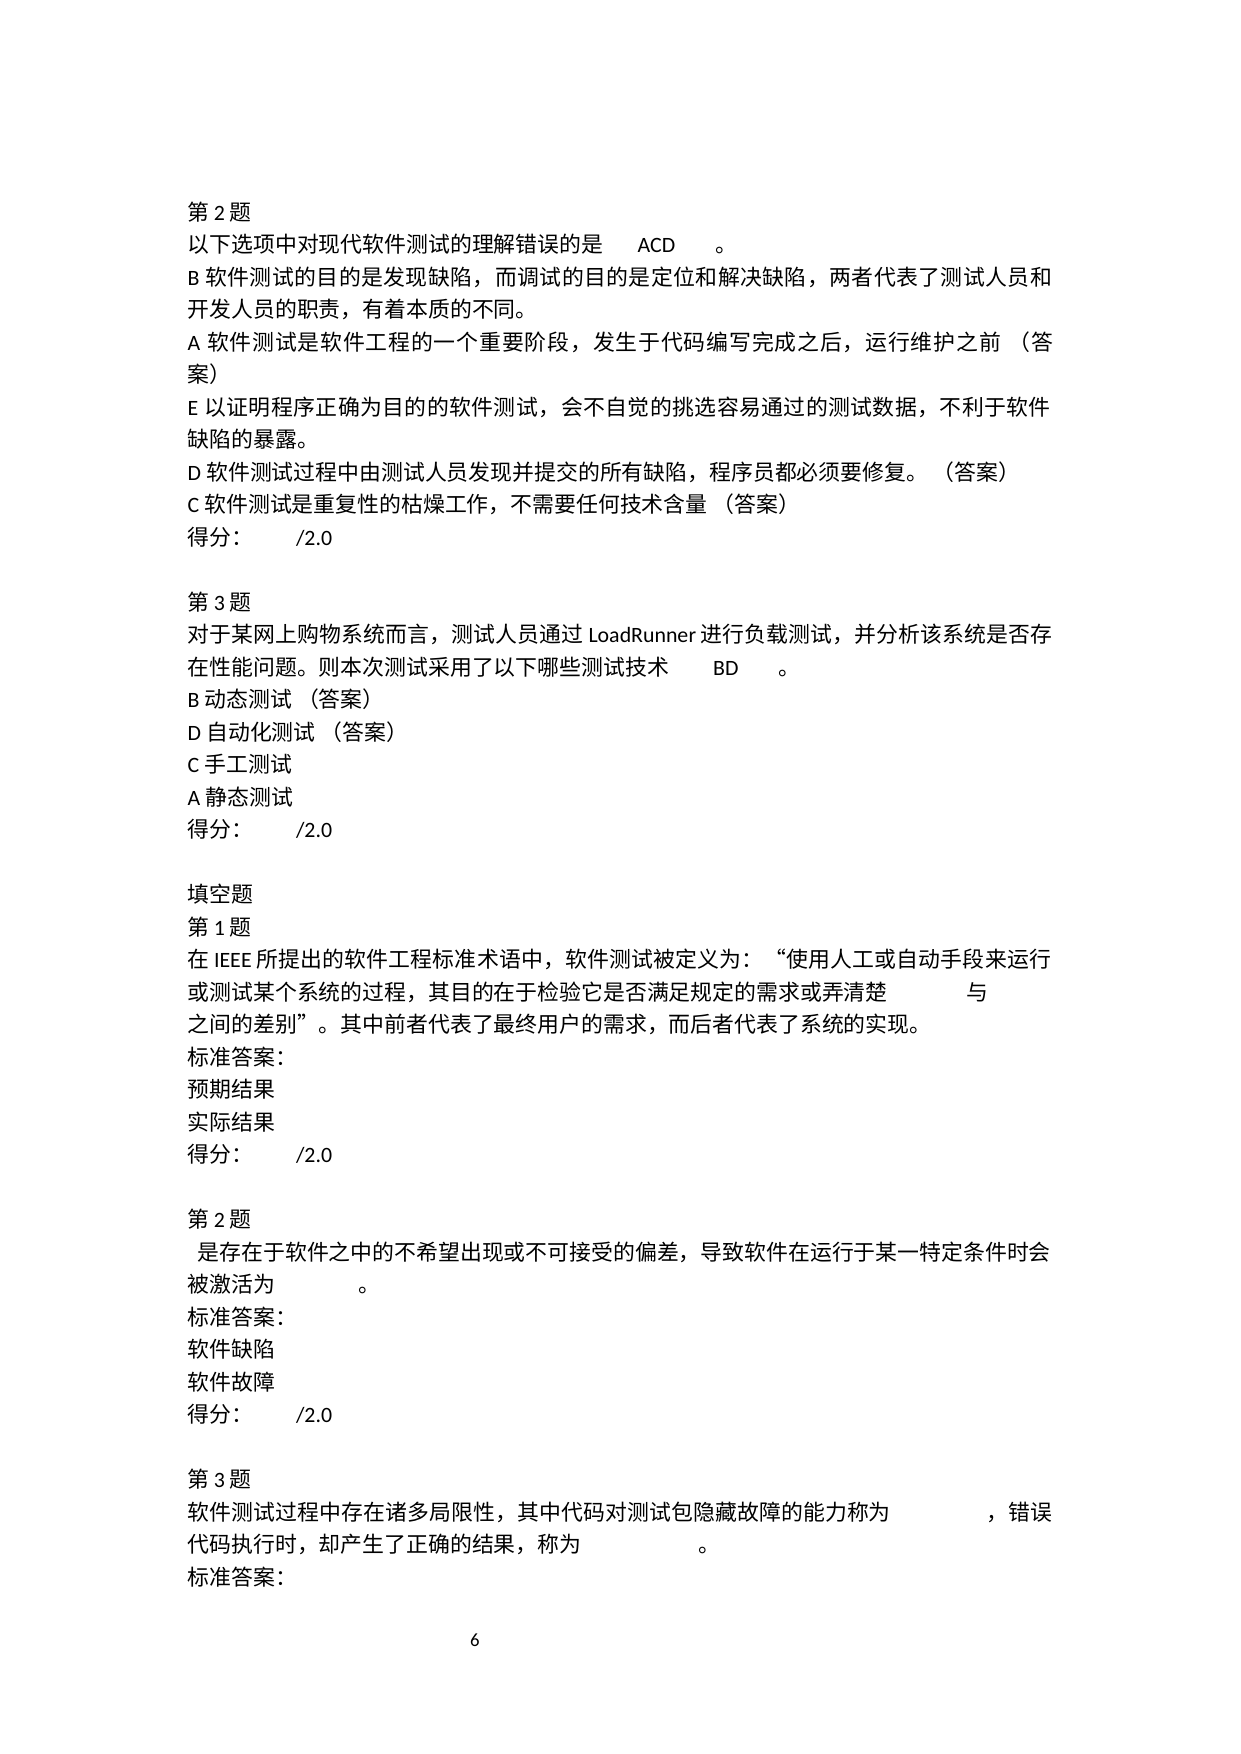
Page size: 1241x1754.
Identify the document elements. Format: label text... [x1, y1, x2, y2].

text 标准答案： [187, 1559, 1053, 1592]
text 第2题 [187, 1202, 1053, 1234]
text E 以证明程序正确为目的的软件测试，会不自觉的挑选容易通过的测试数据，不利于软件缺陷的暴露。 [187, 389, 1053, 454]
text 得分： /2.0 [187, 1397, 1053, 1429]
text 实际结果 [187, 1104, 1053, 1137]
text 对于某网上购物系统而言，测试人员通过LoadRunner进行负载测试，并分析该系统是否存在性能问题。则本次测试采用了以下哪些测试技术 BD 。 [187, 617, 1053, 682]
text 以下选项中对现代软件测试的理解错误的是 ACD 。 [187, 227, 1053, 259]
text 软件缺陷 [187, 1332, 1053, 1364]
text D 软件测试过程中由测试人员发现并提交的所有缺陷，程序员都必须要修复。 （答案） [187, 454, 1053, 487]
text 在IEEE所提出的软件工程标准术语中，软件测试被定义为：“使用人工或自动手段来运行或测试某个系统的过程，其目的在于检验它是否满足规定的需求或弄清楚 与 之间的差别”。其中前者代表了最终用户的需求，而后者代表了系统的实现。 [187, 942, 1053, 1039]
text 软件测试过程中存在诸多局限性，其中代码对测试包隐藏故障的能力称为 ，错误代码执行时，却产生了正确的结果，称为 。 [187, 1494, 1053, 1559]
text 软件故障 [187, 1364, 1053, 1397]
text A 软件测试是软件工程的一个重要阶段，发生于代码编写完成之后，运行维护之前 （答案） [187, 324, 1053, 389]
text 填空题 [187, 877, 1053, 909]
text B 动态测试 （答案） [187, 682, 1053, 714]
text 第3题 [187, 584, 1053, 617]
text C 软件测试是重复性的枯燥工作，不需要任何技术含量 （答案） [187, 487, 1053, 519]
text D 自动化测试 （答案） [187, 714, 1053, 747]
text 第1题 [187, 909, 1053, 942]
text 预期结果 [187, 1072, 1053, 1104]
text 是存在于软件之中的不希望出现或不可接受的偏差，导致软件在运行于某一特定条件时会被激活为 。 [187, 1234, 1053, 1299]
text 标准答案： [187, 1299, 1053, 1332]
text 第2题 [187, 194, 1053, 227]
text 得分： /2.0 [187, 1137, 1053, 1169]
text A 静态测试 [187, 779, 1053, 812]
text C 手工测试 [187, 747, 1053, 779]
text 得分： /2.0 [187, 812, 1053, 844]
text 标准答案： [187, 1039, 1053, 1072]
text 得分： /2.0 [187, 519, 1053, 552]
text B 软件测试的目的是发现缺陷，而调试的目的是定位和解决缺陷，两者代表了测试人员和开发人员的职责，有着本质的不同。 [187, 259, 1053, 324]
text 第3题 [187, 1462, 1053, 1494]
